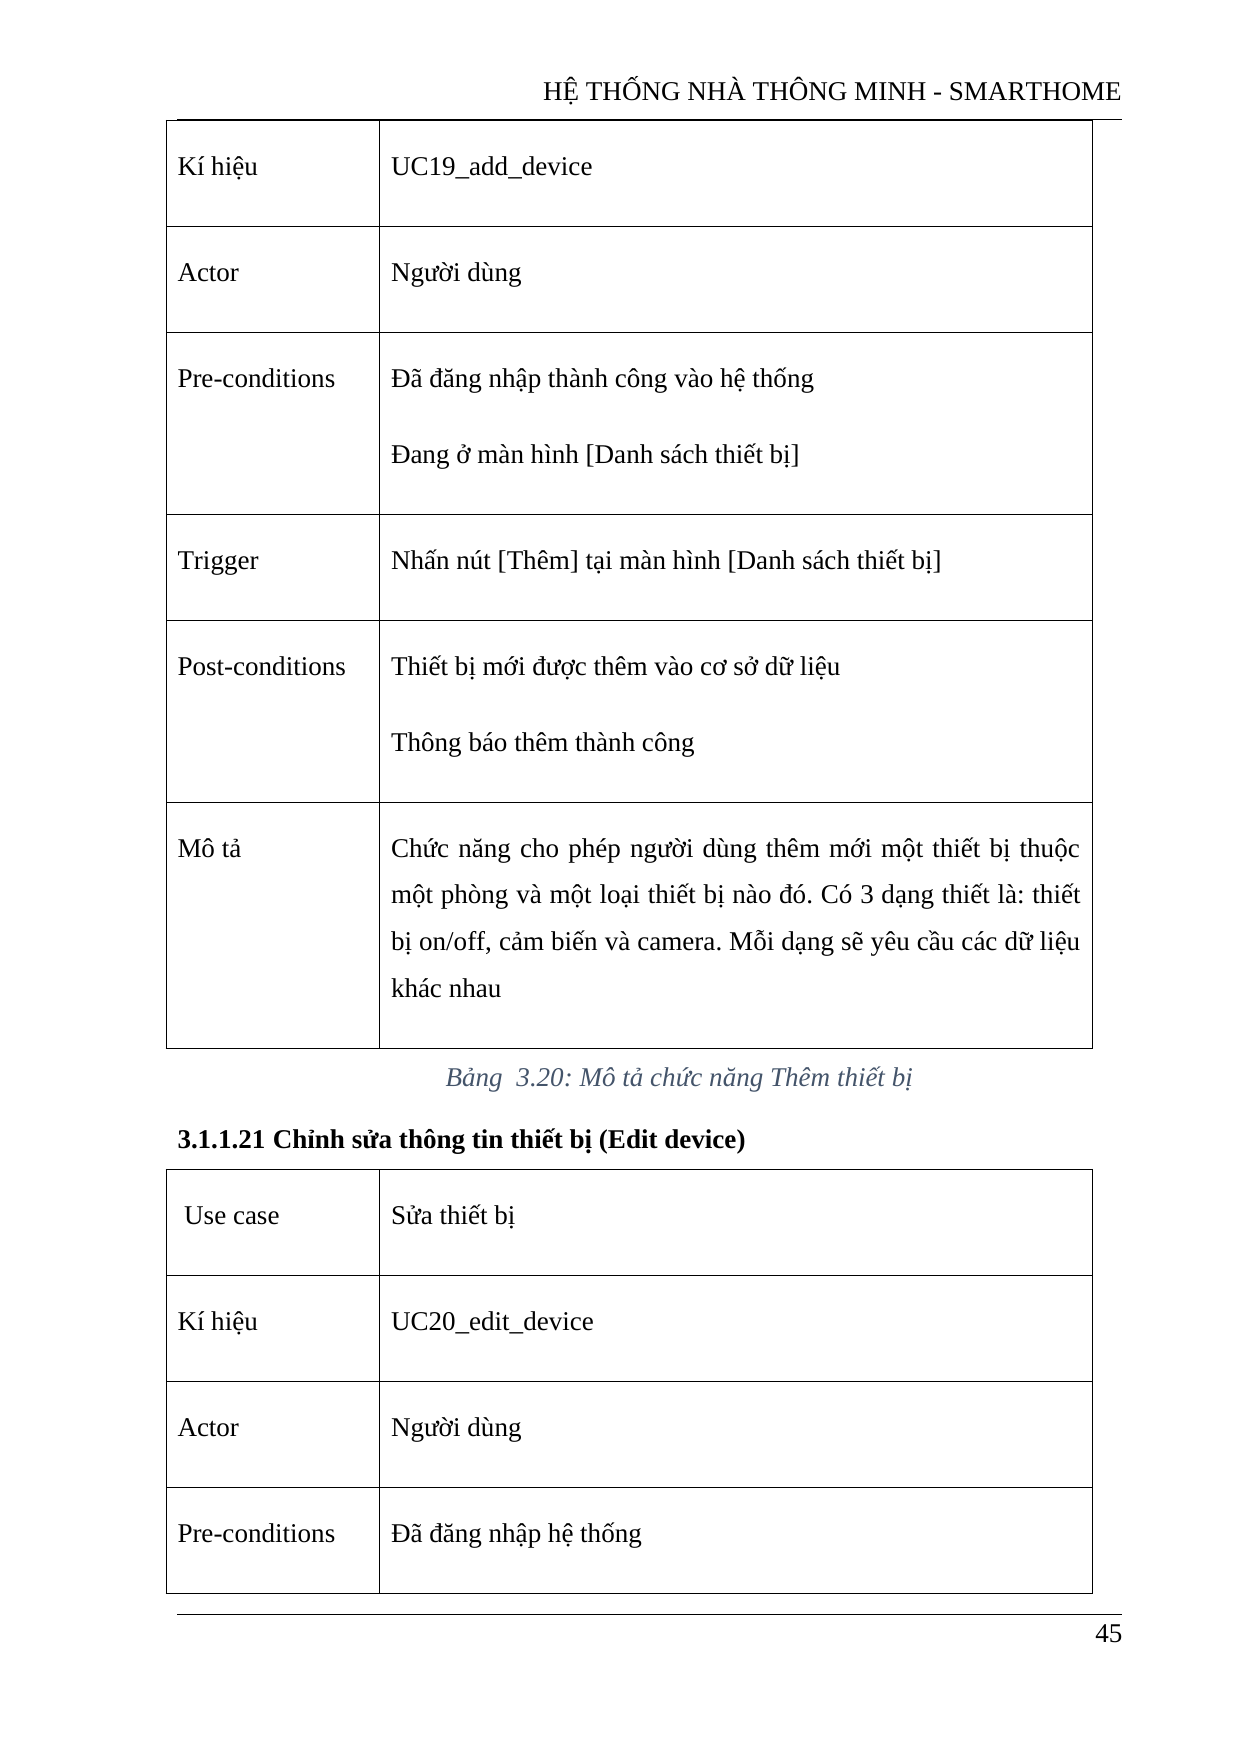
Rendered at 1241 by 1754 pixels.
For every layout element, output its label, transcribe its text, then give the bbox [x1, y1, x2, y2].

table_cell Trigger [167, 515, 379, 620]
table_cell Đã đăng nhập thành công vào hệ thống Đang ở màn hình [Danh sách thiết bị] [380, 333, 1092, 514]
table_cell Thiết bị mới được thêm vào cơ sở dữ liệu Thông báo thêm thành công [380, 621, 1092, 802]
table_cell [380, 1488, 1092, 1593]
table_cell UC20_edit_device [380, 1276, 1092, 1381]
table_cell Nhấn nút [Thêm] tại màn hình [Danh sách thiết bị] [380, 515, 1092, 620]
table_cell Post-conditions [167, 621, 379, 802]
table_cell Mô tả [167, 803, 379, 1048]
subtitle Chỉnh sửa thông tin thiết bị (Edit device) [177, 1123, 1122, 1154]
table_cell Kí hiệu [167, 121, 379, 226]
table_cell UC19_add_device [380, 121, 1092, 226]
table_cell Chức năng cho phép người dùng thêm mới một thiết bị thuộc một phòng và một loại thiết bị nào đó. Có 3 dạng thiết là: thiết bị on/off, cảm biến và camera. Mỗi dạng sẽ yêu cầu các dữ liệu khác nhau [380, 803, 1092, 1048]
table_cell Pre-conditions [167, 1488, 379, 1593]
table_cell Actor [167, 227, 379, 332]
table_header Sửa thiết bị [380, 1170, 1092, 1275]
table_cell Người dùng [380, 227, 1092, 332]
table_header Use case [167, 1170, 379, 1275]
table_cell Kí hiệu [167, 1276, 379, 1381]
text Bảng 3.20: Mô tả chức năng Thêm thiết bị [177, 1061, 1122, 1092]
table_cell Người dùng [380, 1382, 1092, 1487]
table_cell Actor [167, 1382, 379, 1487]
table_cell Pre-conditions [167, 333, 379, 514]
